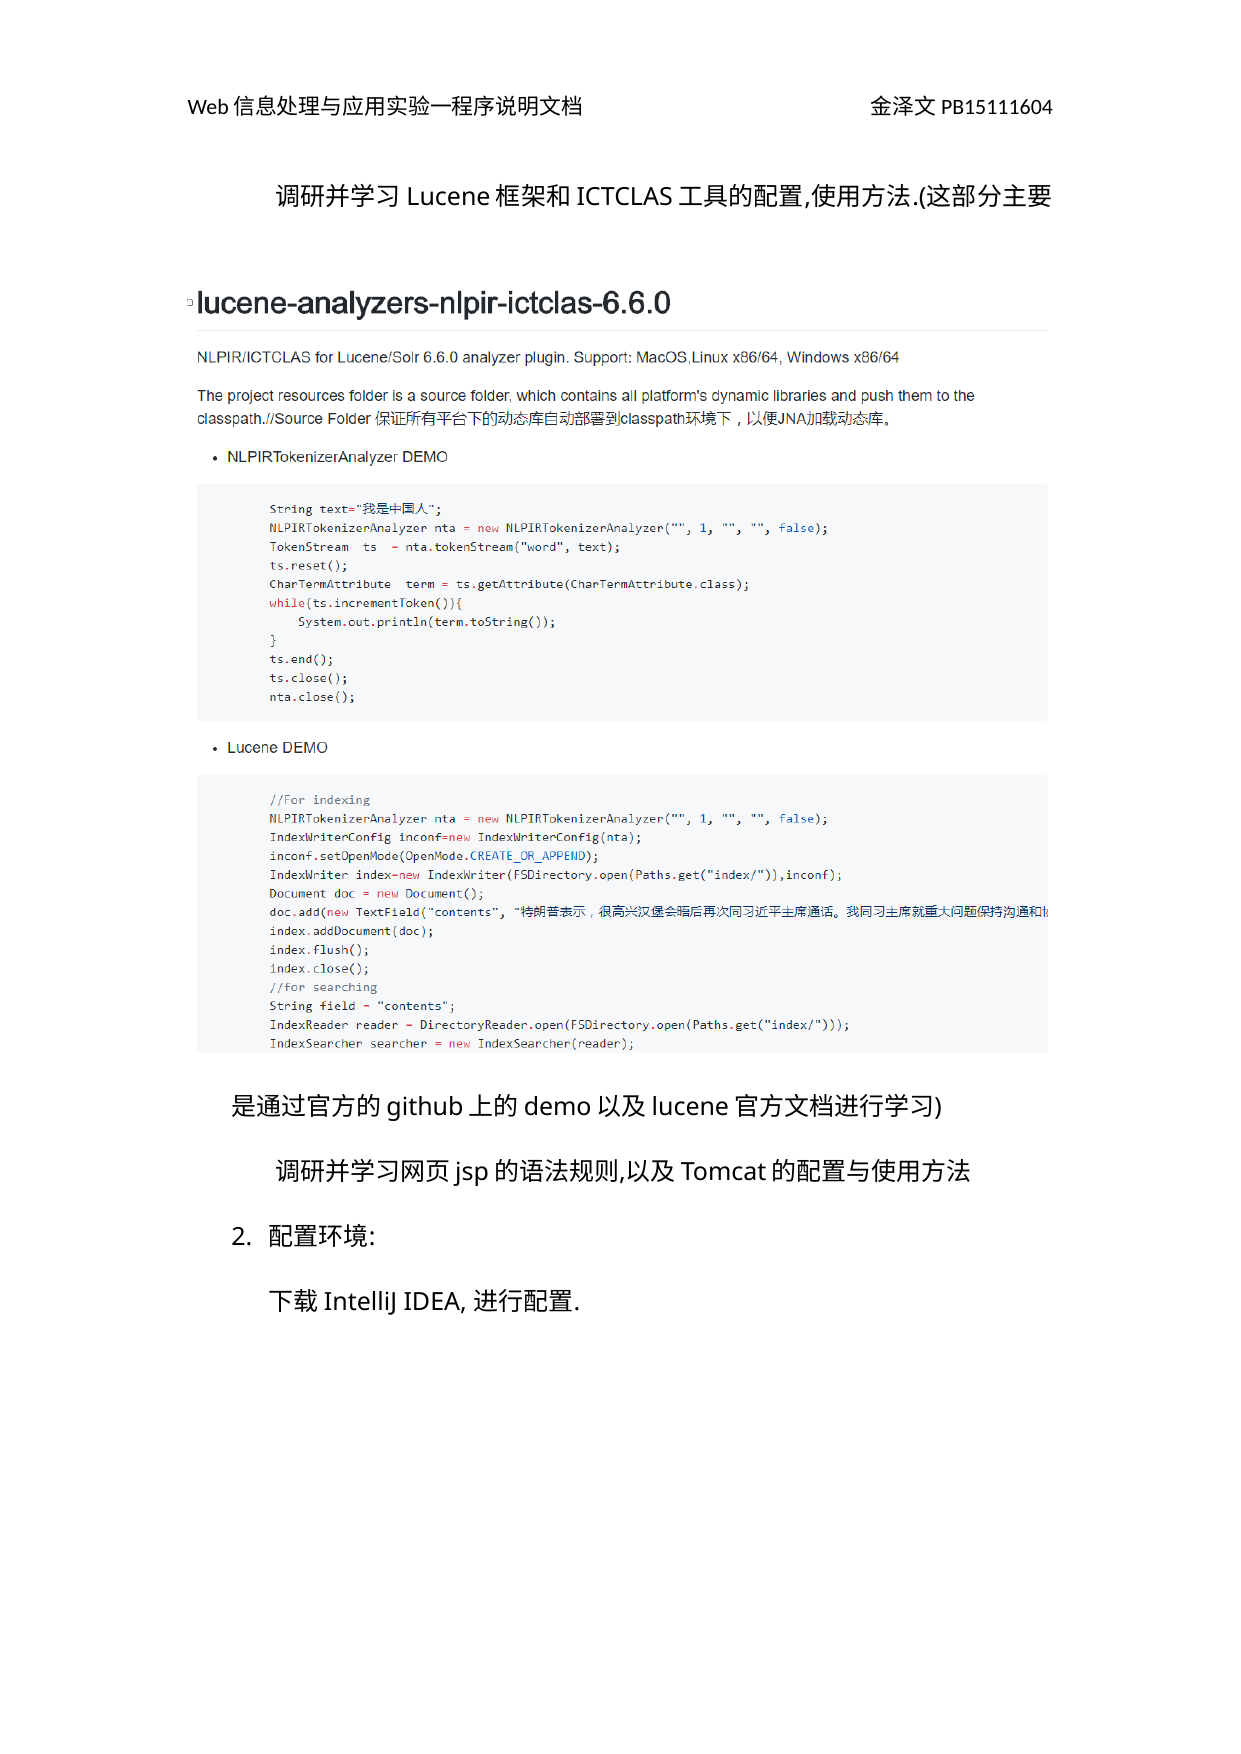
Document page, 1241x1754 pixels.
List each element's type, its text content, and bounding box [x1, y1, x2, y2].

text 调研并学习网页jsp的语法规则,以及Tomcat的配置与使用方法 [231, 1137, 1053, 1202]
text 调研并学习Lucene框架和ICTCLAS工具的配置,使用方法.(这部分主要是通过官方的github上的demo以及lucene官方文档进行学习) [231, 1053, 1053, 1137]
text 下载IntelliJ IDEA, 进行配置. [225, 1267, 1053, 1332]
picture [187, 282, 1053, 1053]
list 配置环境: [231, 1202, 1053, 1267]
text 调研并学习Lucene框架和ICTCLAS工具的配置,使用方法.(这部分主要是通过官方的github上的demo以及lucene官方文档进行学习) [231, 162, 1053, 282]
